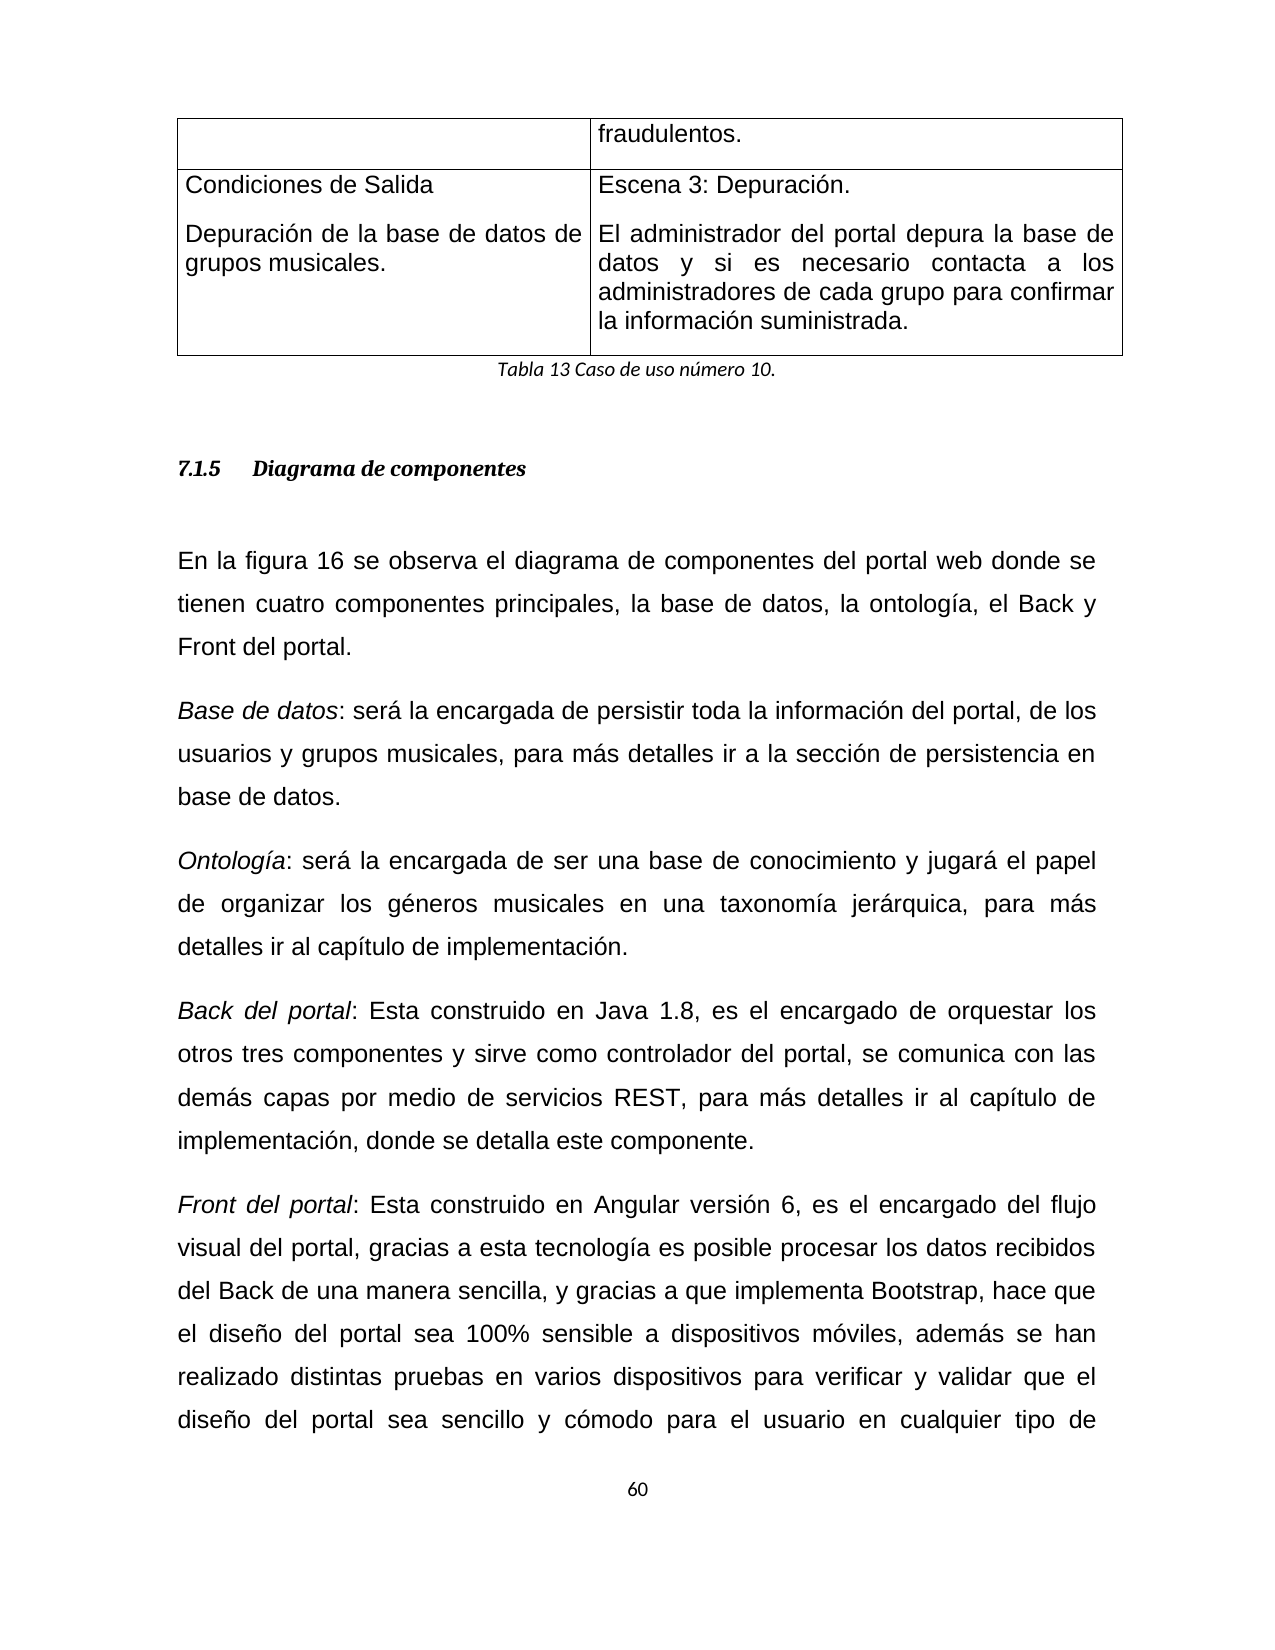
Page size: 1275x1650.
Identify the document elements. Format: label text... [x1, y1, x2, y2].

subtitle Diagrama de componentes [177, 456, 1098, 483]
table_cell Escena 3: Depuración. El administrador del portal depura la base de datos y si es necesario contacta a los administradores de cada grupo para confirmar la información suministrada. [591, 170, 1122, 355]
text Ontología: será la encargada de ser una base de conocimiento y jugará el papel de organizar los géneros musicales en una taxonomía jerárquica, para más detalles ir al capítulo de implementación. [177, 846, 1098, 961]
text Back del portal: Esta construido en Java 1.8, es el encargado de orquestar los otros tres componentes y sirve como controlador del portal, se comunica con las demás capas por medio de servicios REST, para más detalles ir al capítulo de implementación, donde se detalla este componente. [177, 996, 1098, 1154]
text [177, 1190, 1098, 1434]
text Tabla 13 Caso de uso número 10. [177, 356, 1098, 382]
text En la figura 16 se observa el diagrama de componentes del portal web donde se tienen cuatro componentes principales, la base de datos, la ontología, el Back y Front del portal. [177, 546, 1098, 661]
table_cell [591, 119, 1122, 169]
text Base de datos: será la encargada de persistir toda la información del portal, de los usuarios y grupos musicales, para más detalles ir a la sección de persistencia en base de datos. [177, 696, 1098, 811]
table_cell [178, 119, 590, 169]
table_cell Condiciones de Salida Depuración de la base de datos de grupos musicales. [178, 170, 590, 355]
